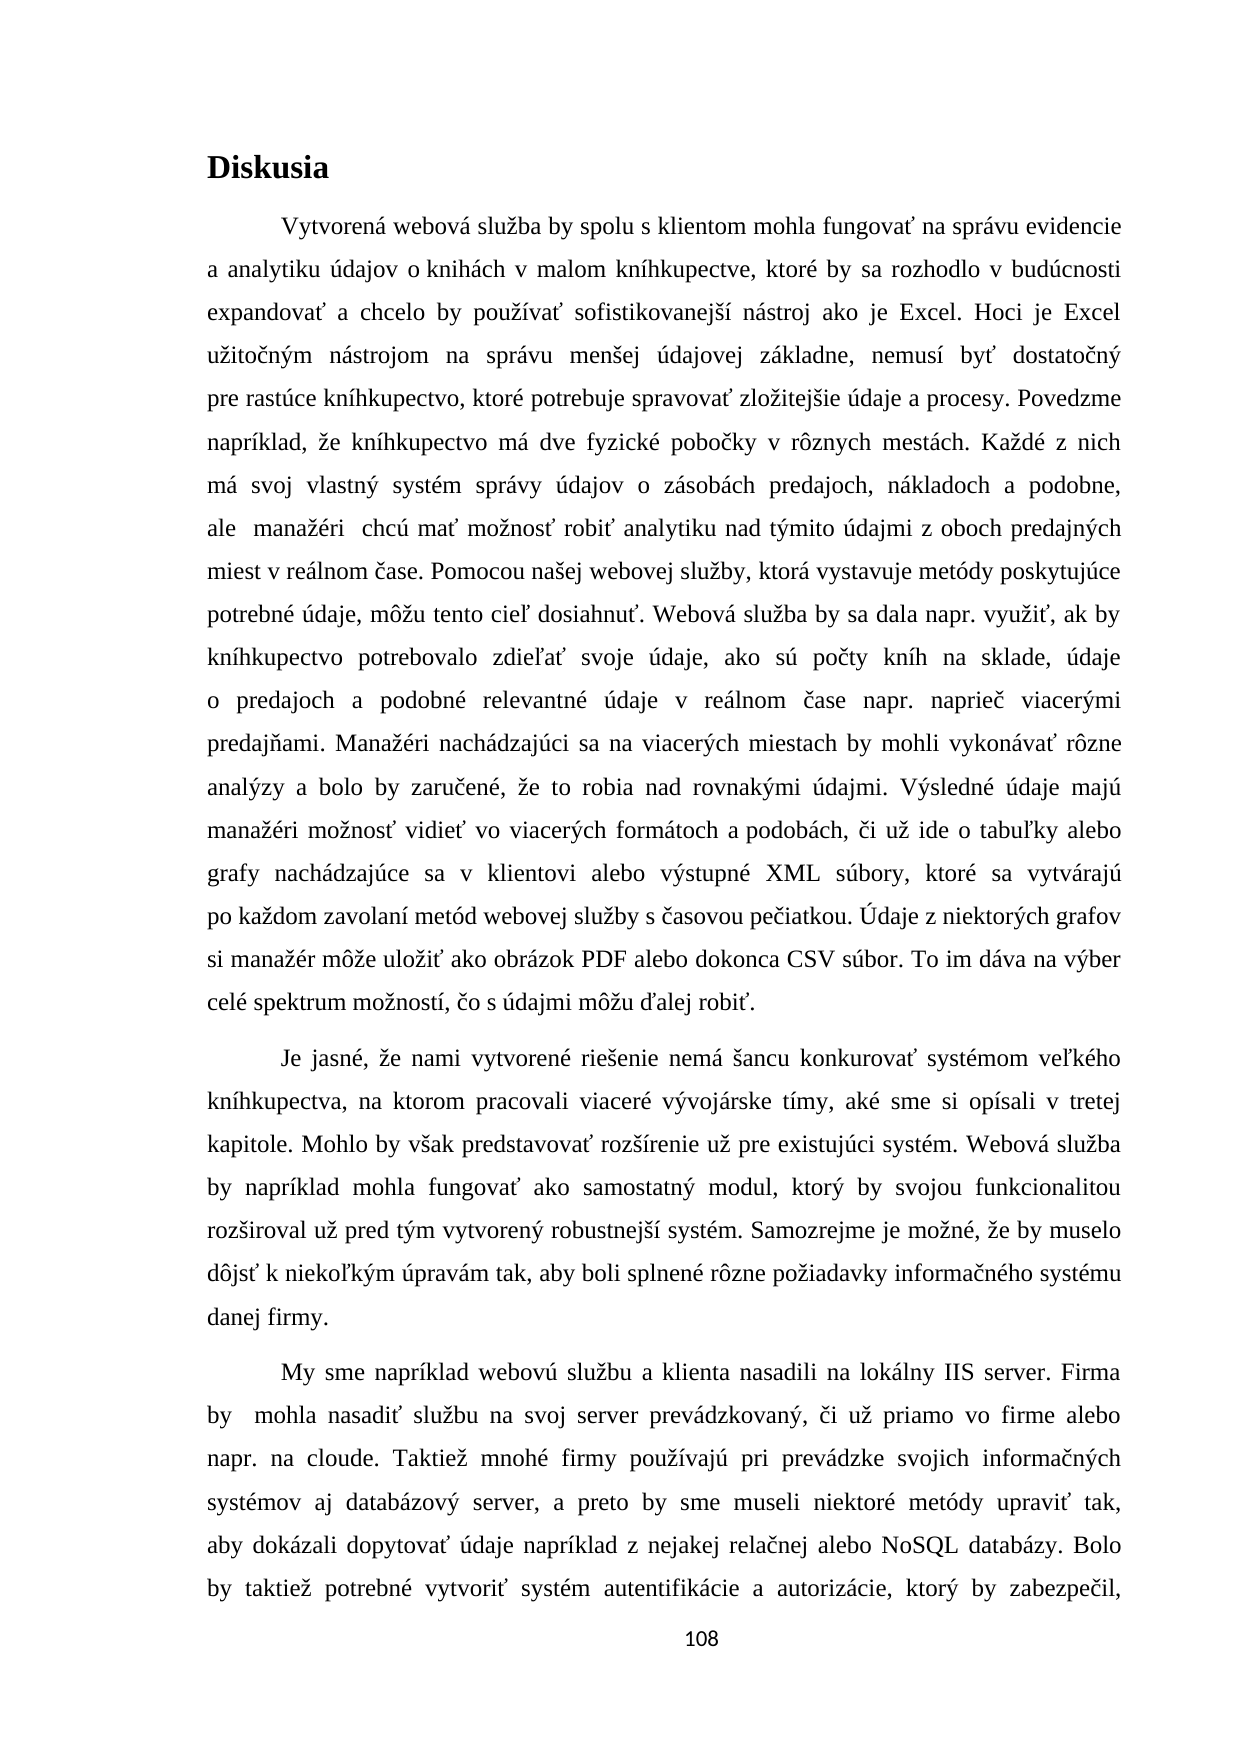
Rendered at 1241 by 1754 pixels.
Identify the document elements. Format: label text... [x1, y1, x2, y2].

subtitle Diskusia [207, 148, 1122, 186]
text Je jasné, že nami vytvorené riešenie nemá šancu konkurovať systémom veľkého kníhkupectva, na ktorom pracovali viaceré vývojárske tímy, aké sme si opísali v tretej kapitole. Mohlo by však predstavovať rozšírenie už pre existujúci systém. Webová služba by napríklad mohla fungovať ako samostatný modul, ktorý by svojou funkcionalitou rozširoval už pred tým vytvorený robustnejší systém. Samozrejme je možné, že by muselo dôjsť k niekoľkým úpravám tak, aby boli splnené rôzne požiadavky informačného systému danej firmy. [207, 1043, 1122, 1330]
text Vytvorená webová služba by spolu s klientom mohla fungovať na správu evidencie a analytiku údajov o knihách v malom kníhkupectve, ktoré by sa rozhodlo v budúcnosti expandovať a chcelo by používať sofistikovanejší nástroj ako je Excel. Hoci je Excel užitočným nástrojom na správu menšej údajovej základne, nemusí byť dostatočný pre rastúce kníhkupectvo, ktoré potrebuje spravovať zložitejšie údaje a procesy. Povedzme napríklad, že kníhkupectvo má dve fyzické pobočky v rôznych mestách. Každé z nich má svoj vlastný systém správy údajov o zásobách predajoch, nákladoch a podobne, ale manažéri chcú mať možnosť robiť analytiku nad týmito údajmi z oboch predajných miest v reálnom čase. Pomocou našej webovej služby, ktorá vystavuje metódy poskytujúce potrebné údaje, môžu tento cieľ dosiahnuť. Webová služba by sa dala napr. využiť, ak by kníhkupectvo potrebovalo zdieľať svoje údaje, ako sú počty kníh na sklade, údaje o predajoch a podobné relevantné údaje v reálnom čase napr. naprieč viacerými predajňami. Manažéri nachádzajúci sa na viacerých miestach by mohli vykonávať rôzne analýzy a bolo by zaručené, že to robia nad rovnakými údajmi. Výsledné údaje majú manažéri možnosť vidieť vo viacerých formátoch a podobách, či už ide o tabuľky alebo grafy nachádzajúce sa v klientovi alebo výstupné XML súbory, ktoré sa vytvárajú po každom zavolaní metód webovej služby s časovou pečiatkou. Údaje z niektorých grafov si manažér môže uložiť ako obrázok PDF alebo dokonca CSV súbor. To im dáva na výber celé spektrum možností, čo s údajmi môžu ďalej robiť. [207, 211, 1122, 1016]
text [207, 1357, 1122, 1602]
